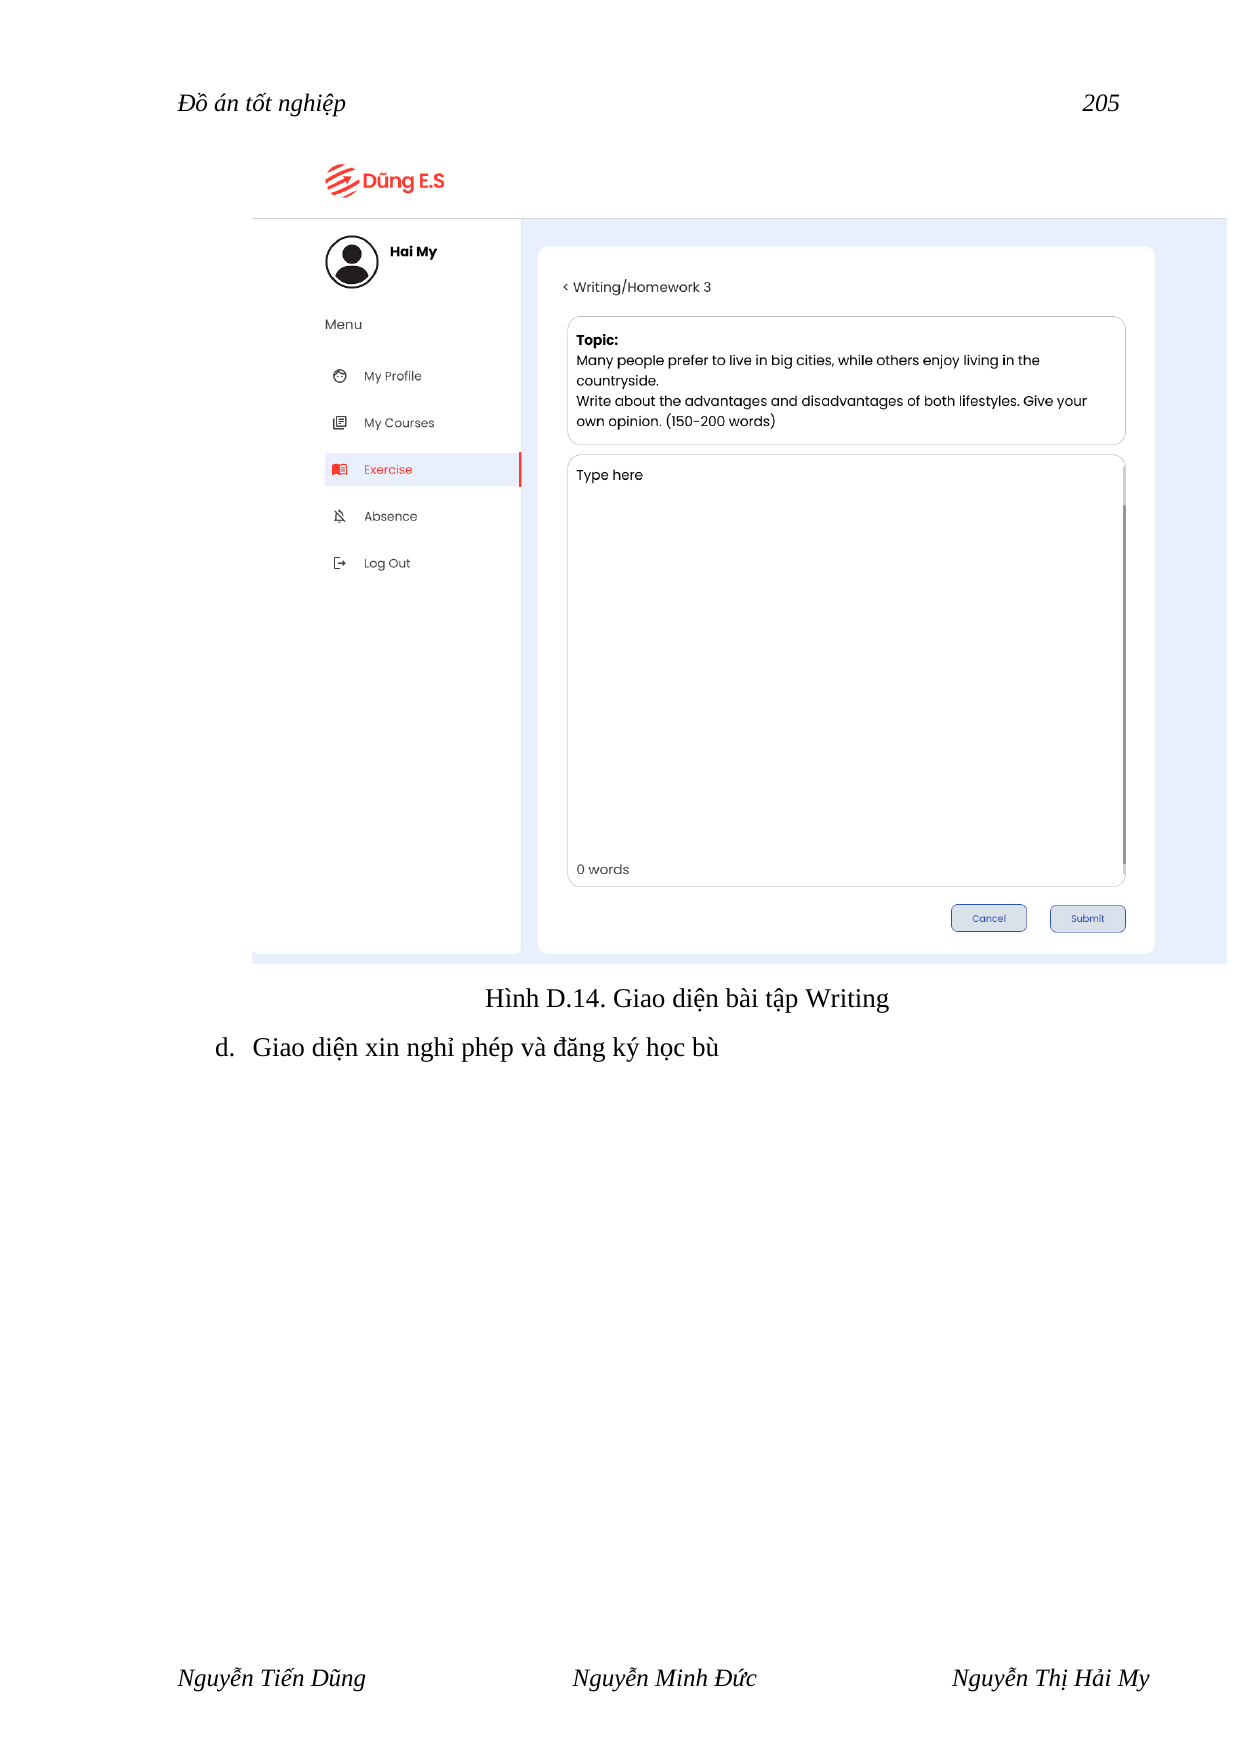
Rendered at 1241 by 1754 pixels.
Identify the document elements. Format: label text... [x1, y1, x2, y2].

list Giao diện xin nghỉ phép và đăng ký học bù [215, 1031, 1122, 1063]
picture [252, 143, 1228, 964]
text Hình D.14. Giao diện bài tập Writing [252, 982, 1122, 1013]
